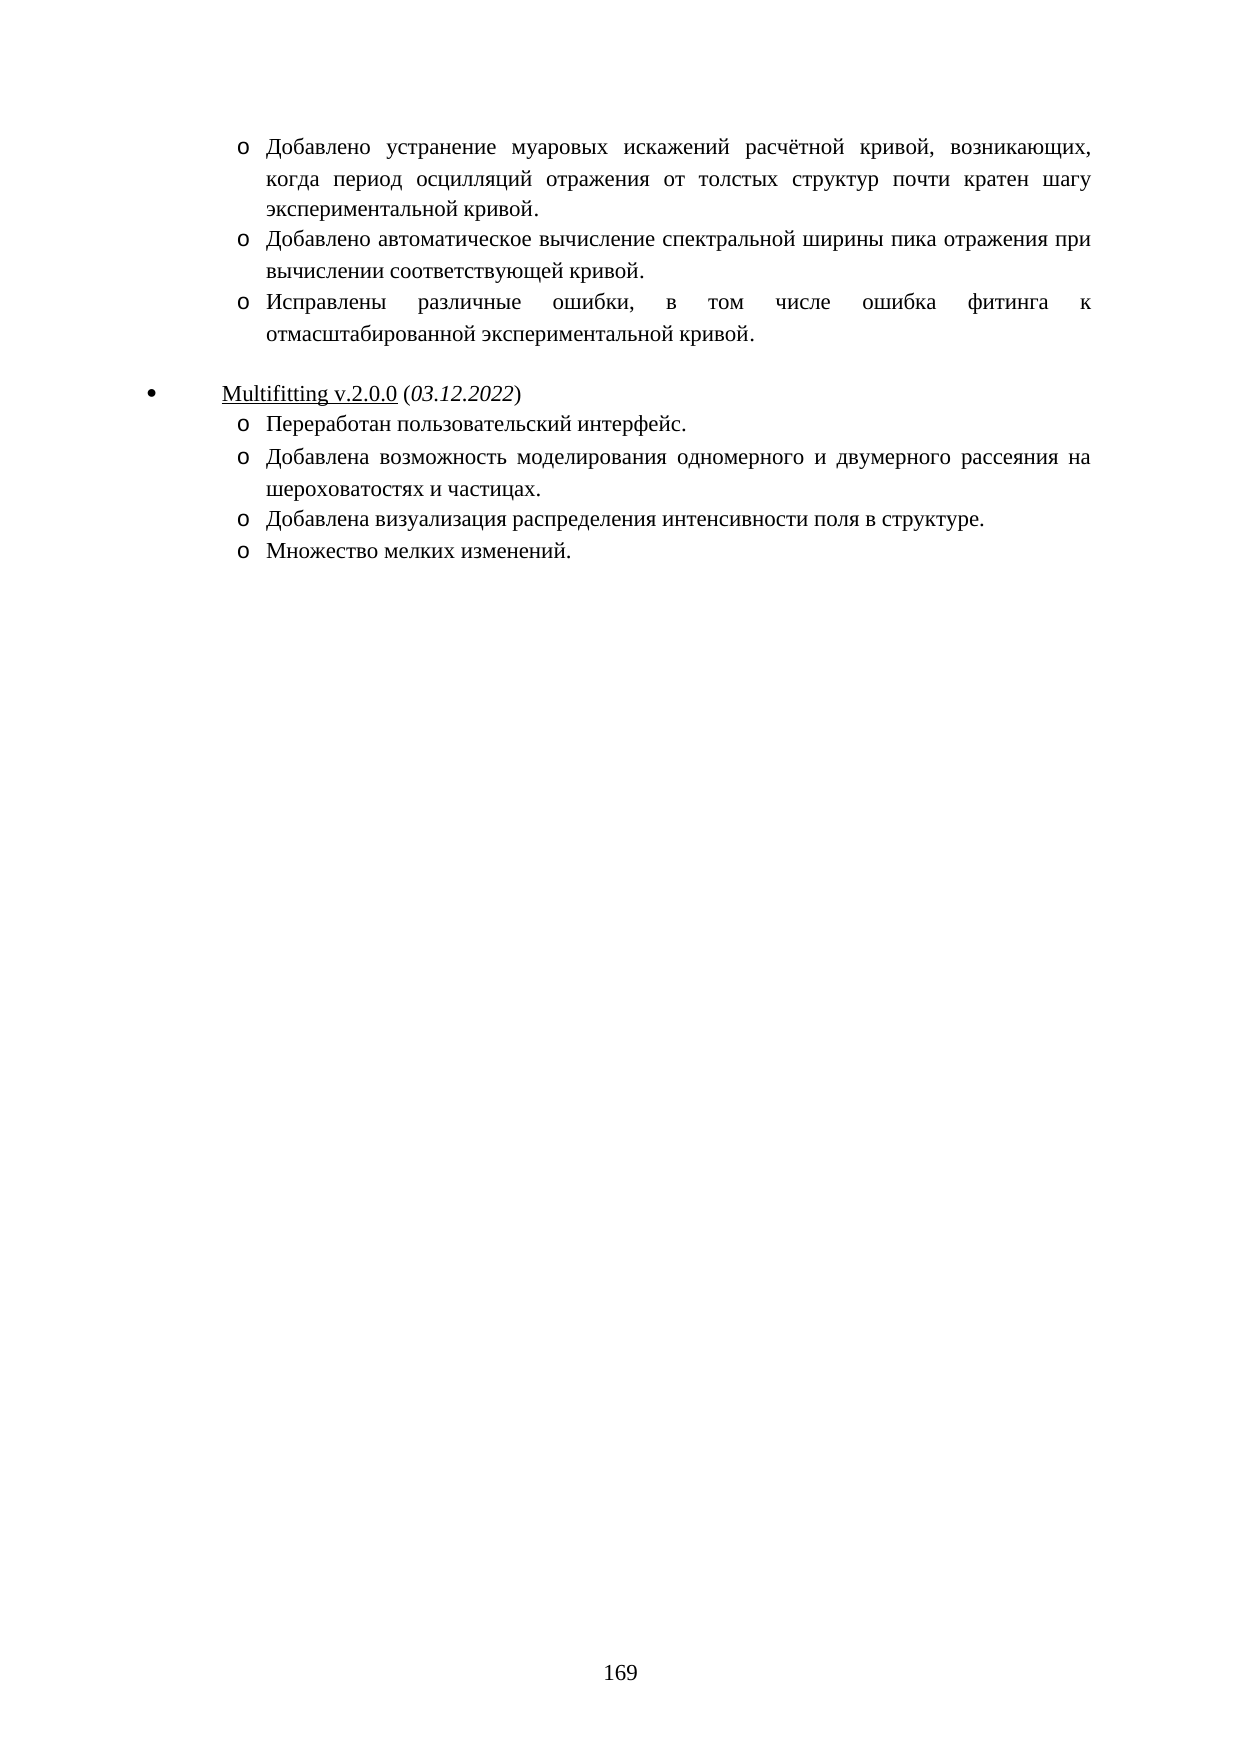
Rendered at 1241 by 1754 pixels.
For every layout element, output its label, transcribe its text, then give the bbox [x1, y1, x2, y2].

list Множество мелких изменений. [236, 537, 1093, 566]
list Multifitting v.2.0.0 (03.12.2022) [148, 380, 1093, 407]
list Исправлены различные ошибки, в том числе ошибка фитинга к отмасштабированной экспериментальной кривой. [236, 288, 1093, 346]
list Добавлено автоматическое вычисление спектральной ширины пика отражения при вычислении соответствующей кривой. [236, 225, 1093, 284]
list Добавлена визуализация распределения интенсивности поля в структуре. [236, 505, 1093, 533]
list Добавлено устранение муаровых искажений расчётной кривой, возникающих, когда период осцилляций отражения от толстых структур почти кратен шагу экспериментальной кривой. [236, 133, 1093, 222]
list Добавлена возможность моделирования одномерного и двумерного рассеяния на шероховатостях и частицах. [236, 443, 1093, 501]
list Переработан пользовательский интерфейс. [236, 410, 1093, 439]
